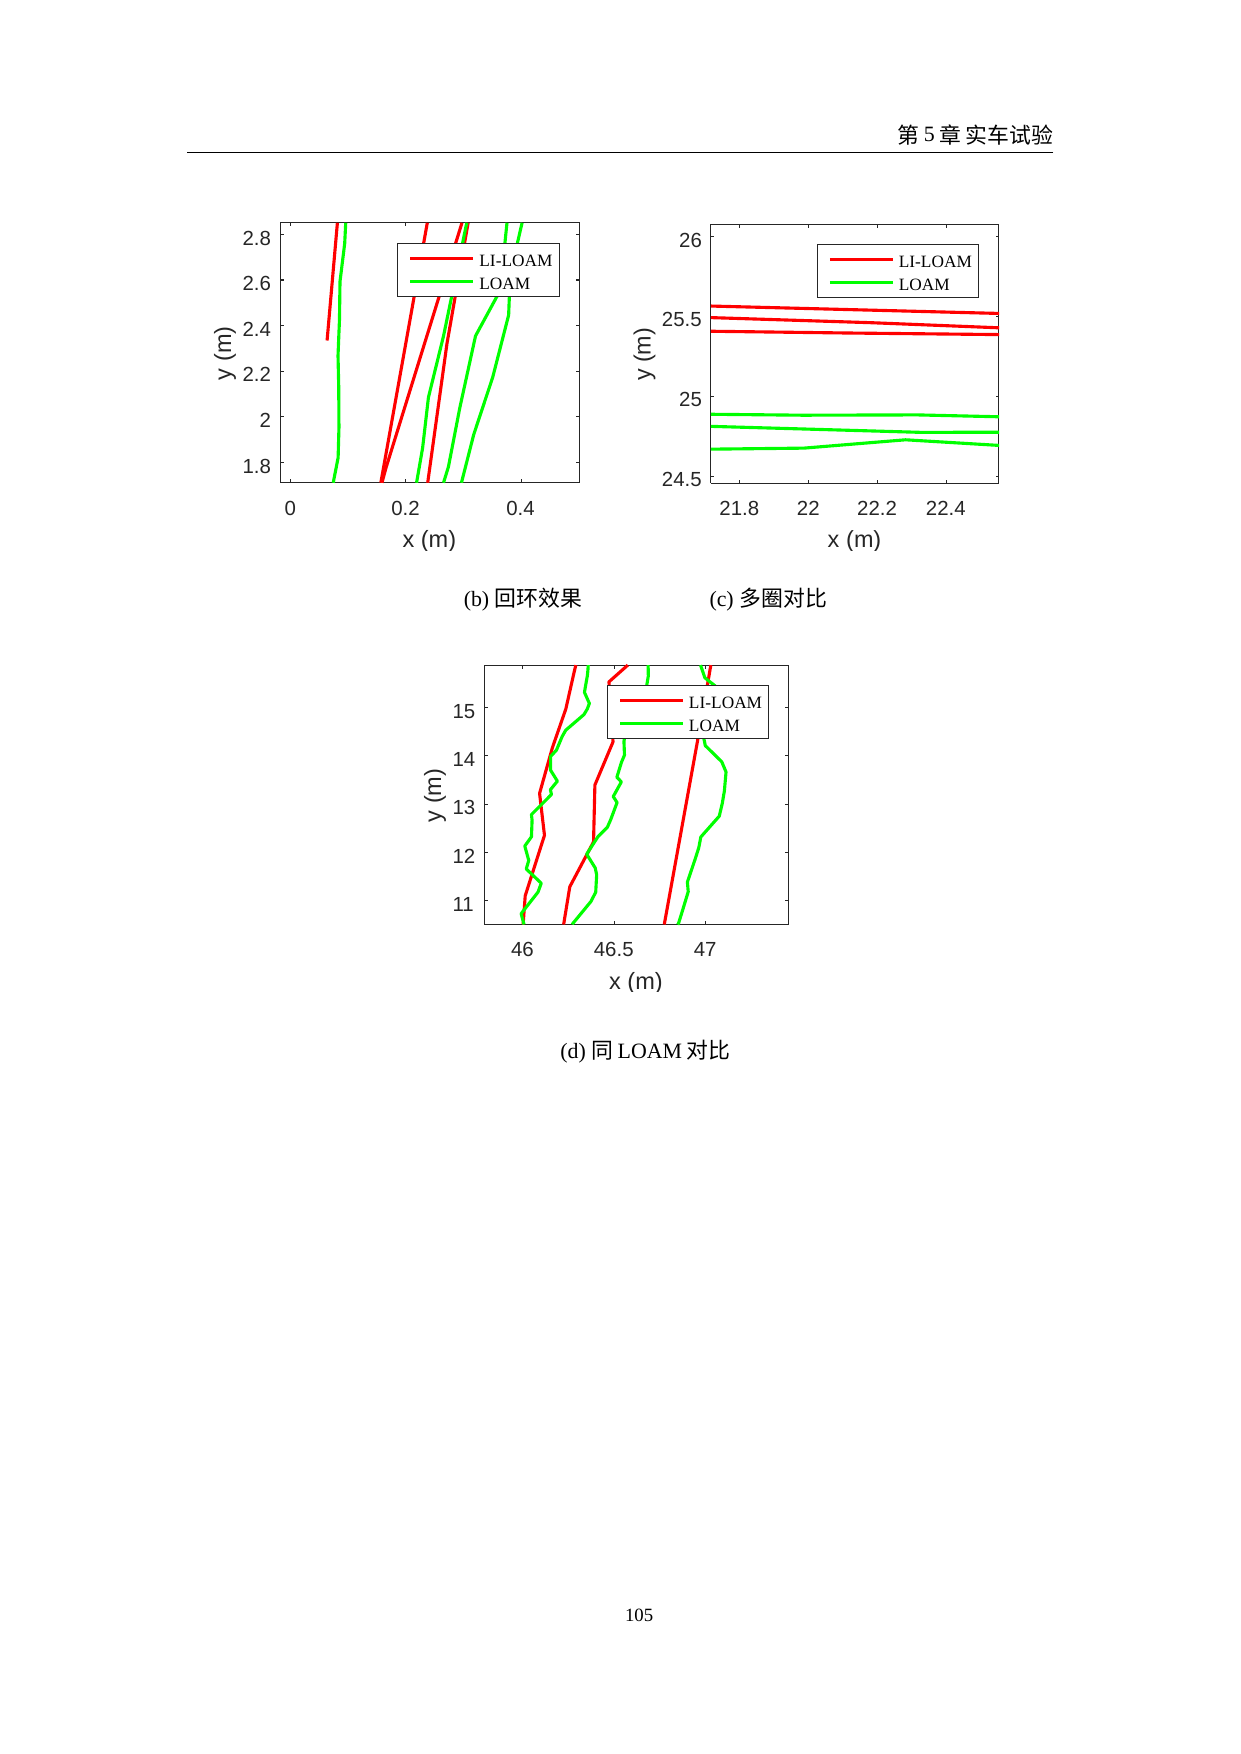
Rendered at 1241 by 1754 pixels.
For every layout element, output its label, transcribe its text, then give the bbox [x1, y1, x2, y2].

text (d) 同LOAM对比 [187, 1032, 1053, 1066]
text (b) 回环效果 (c) 多圈对比 [187, 579, 1053, 613]
